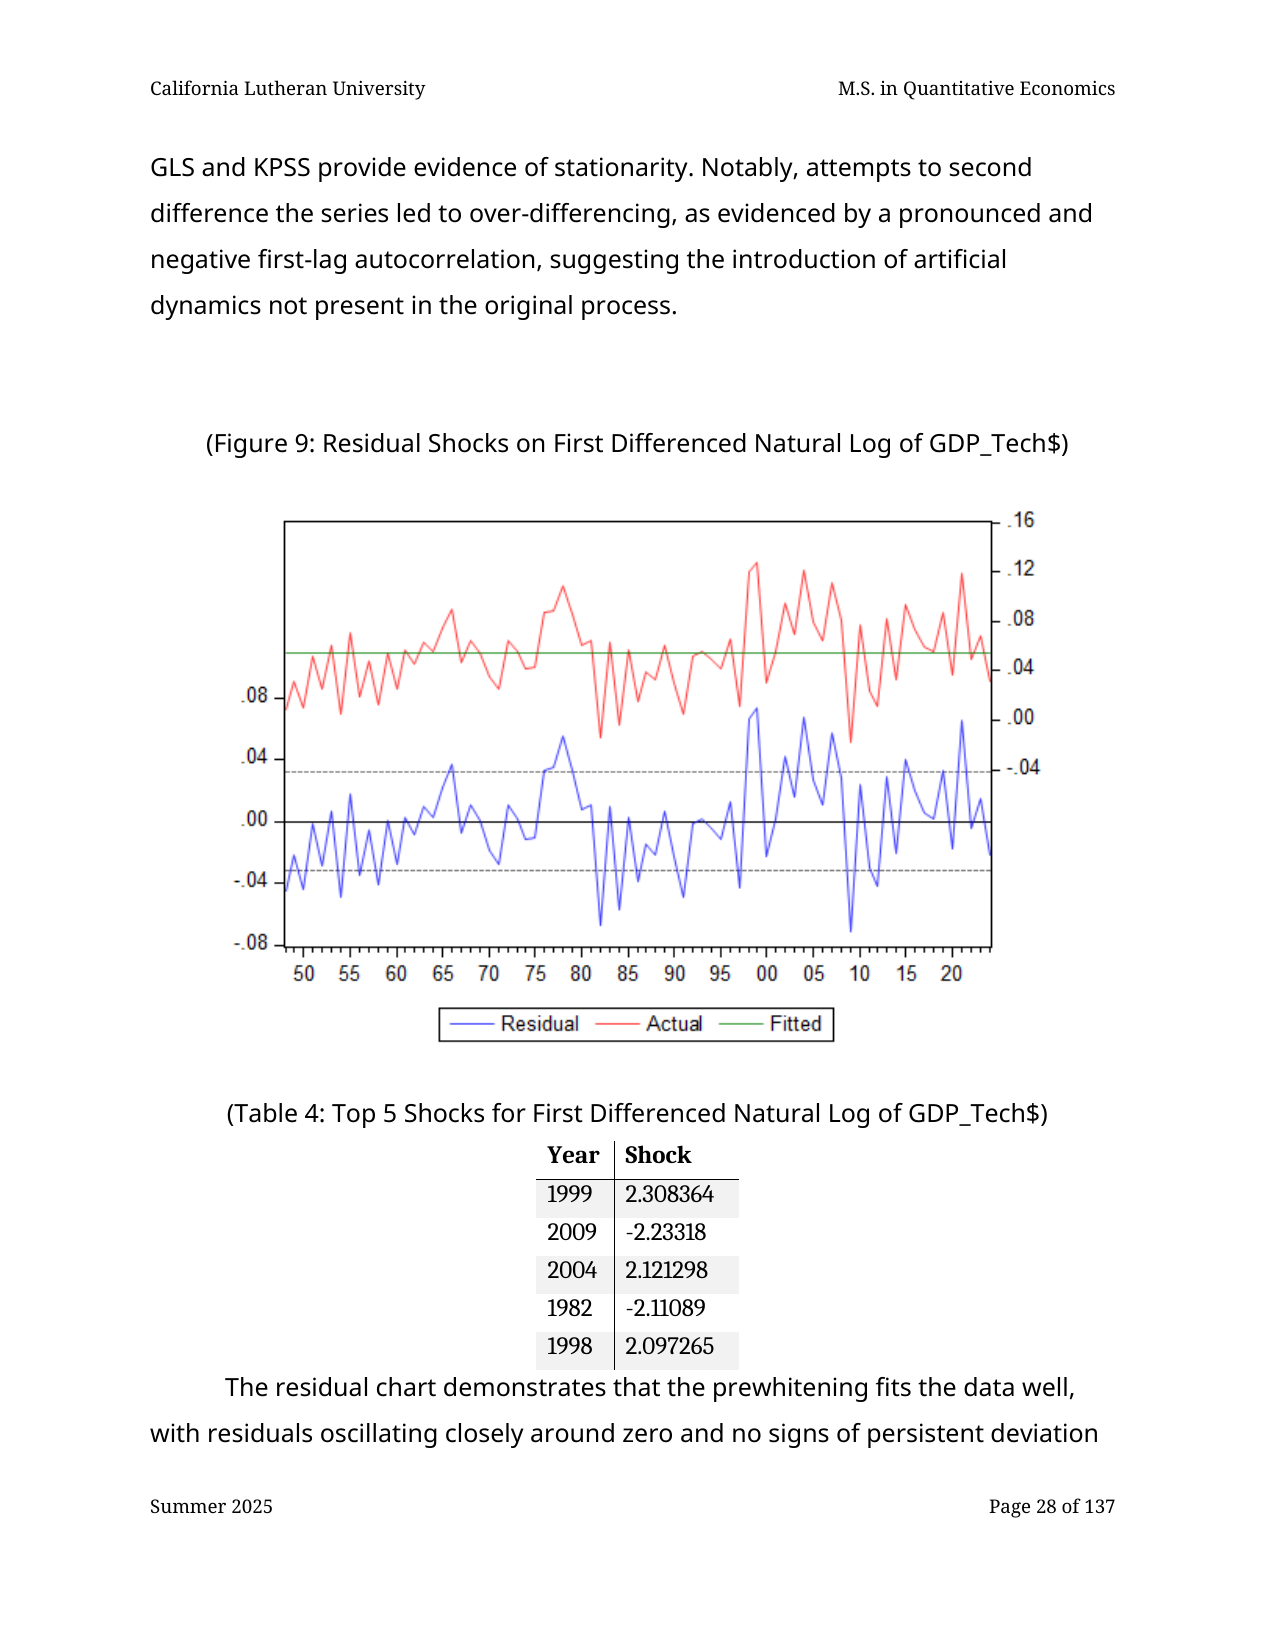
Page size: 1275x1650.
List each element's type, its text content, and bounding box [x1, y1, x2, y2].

picture [187, 471, 1088, 1086]
text (Figure 9: Residual Shocks on First Differenced Natural Log of GDP_Tech$) [150, 426, 1125, 460]
table_cell 1998 [536, 1332, 614, 1370]
table_cell 2.121298 [615, 1256, 739, 1294]
table_header Shock [615, 1141, 739, 1179]
table_cell -2.23318 [615, 1218, 739, 1256]
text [150, 150, 1125, 322]
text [150, 1370, 1125, 1450]
table_cell 1999 [536, 1180, 614, 1218]
table_cell 1982 [536, 1294, 614, 1332]
table_header Year [536, 1141, 614, 1179]
table_cell 2.097265 [615, 1332, 739, 1370]
table_cell 2.308364 [615, 1180, 739, 1218]
table_cell 2009 [536, 1218, 614, 1256]
table_cell -2.11089 [615, 1294, 739, 1332]
table_cell 2004 [536, 1256, 614, 1294]
text (Table 4: Top 5 Shocks for First Differenced Natural Log of GDP_Tech$) [150, 1095, 1125, 1129]
